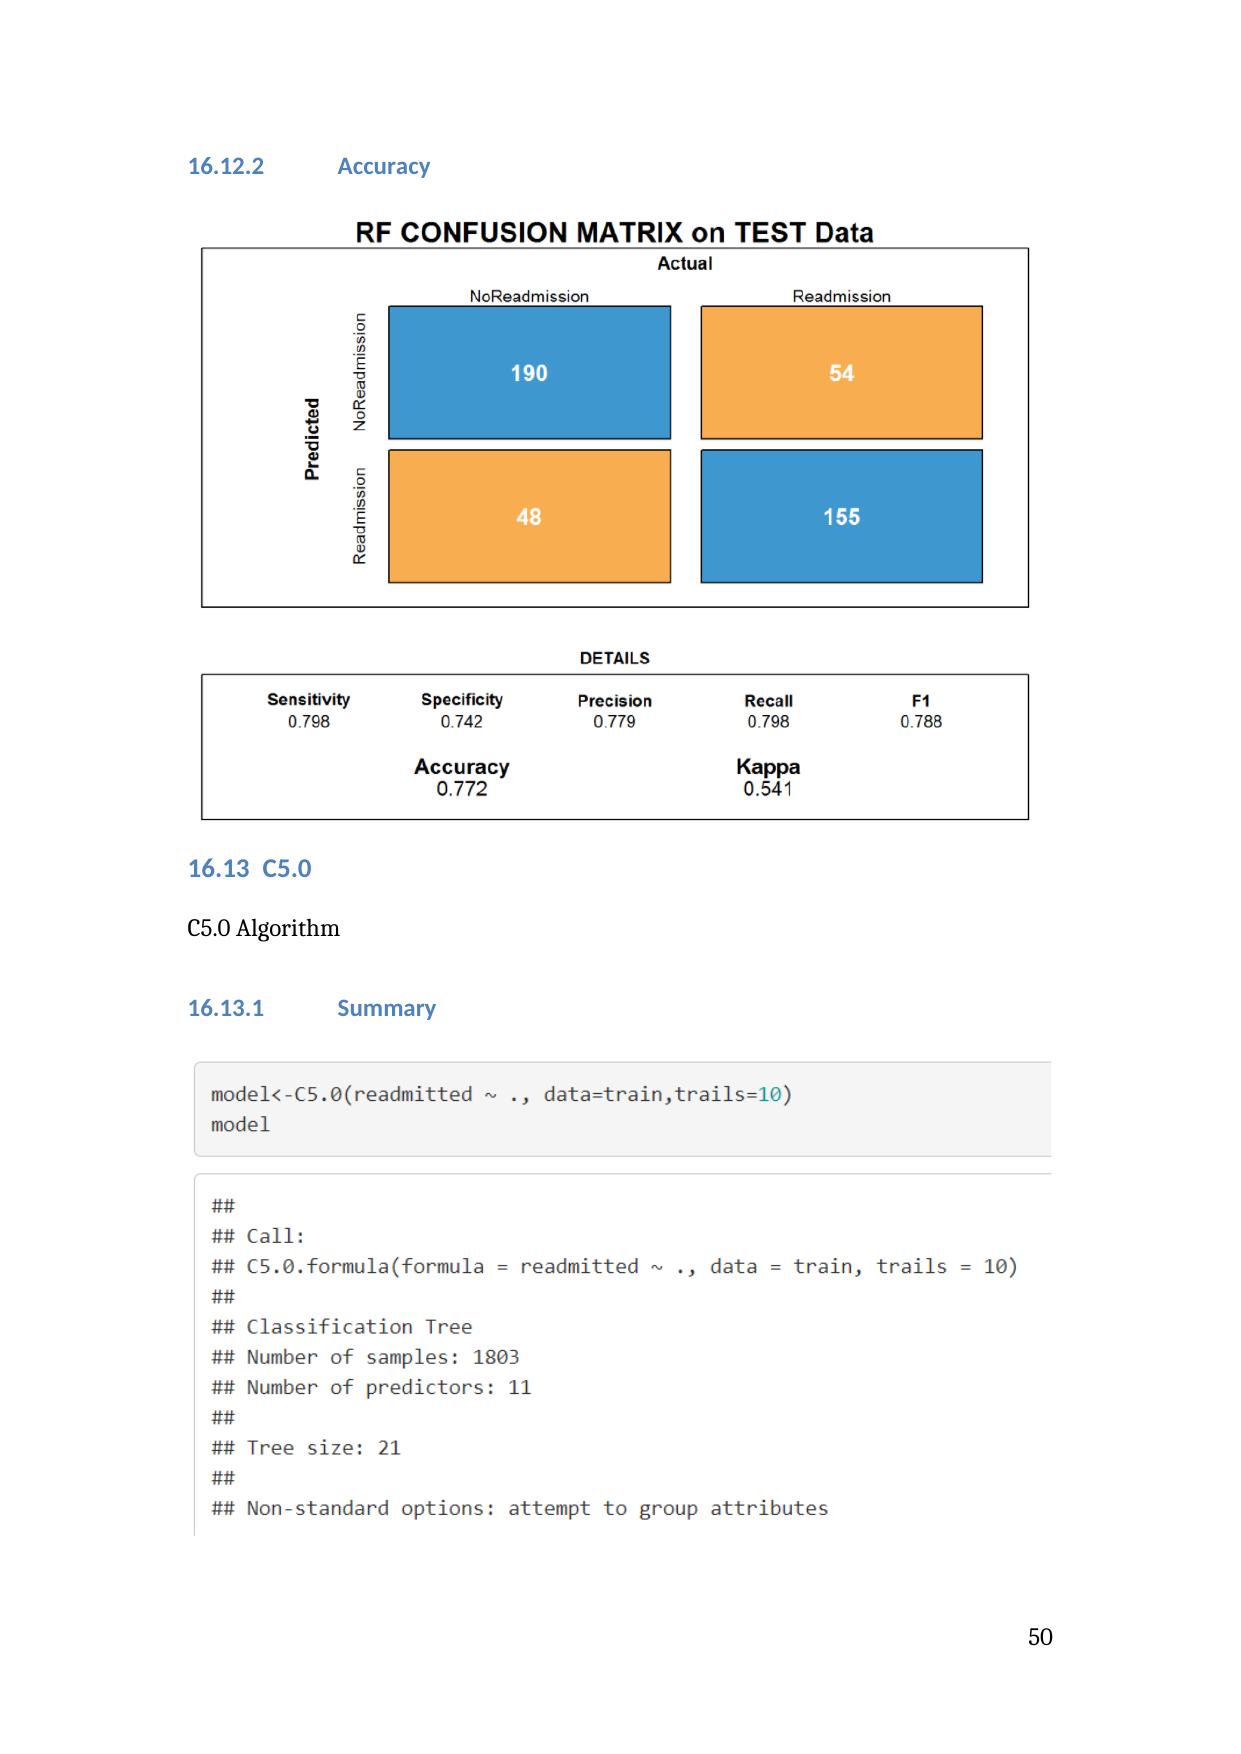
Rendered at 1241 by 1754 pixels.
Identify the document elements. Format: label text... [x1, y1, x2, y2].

picture [187, 1051, 1052, 1536]
picture [187, 209, 1052, 831]
subtitle Accuracy [187, 150, 1053, 181]
subtitle Summary [187, 992, 1053, 1022]
text C5.0 Algorithm [187, 913, 1053, 942]
subtitle C5.0 [187, 852, 1053, 885]
